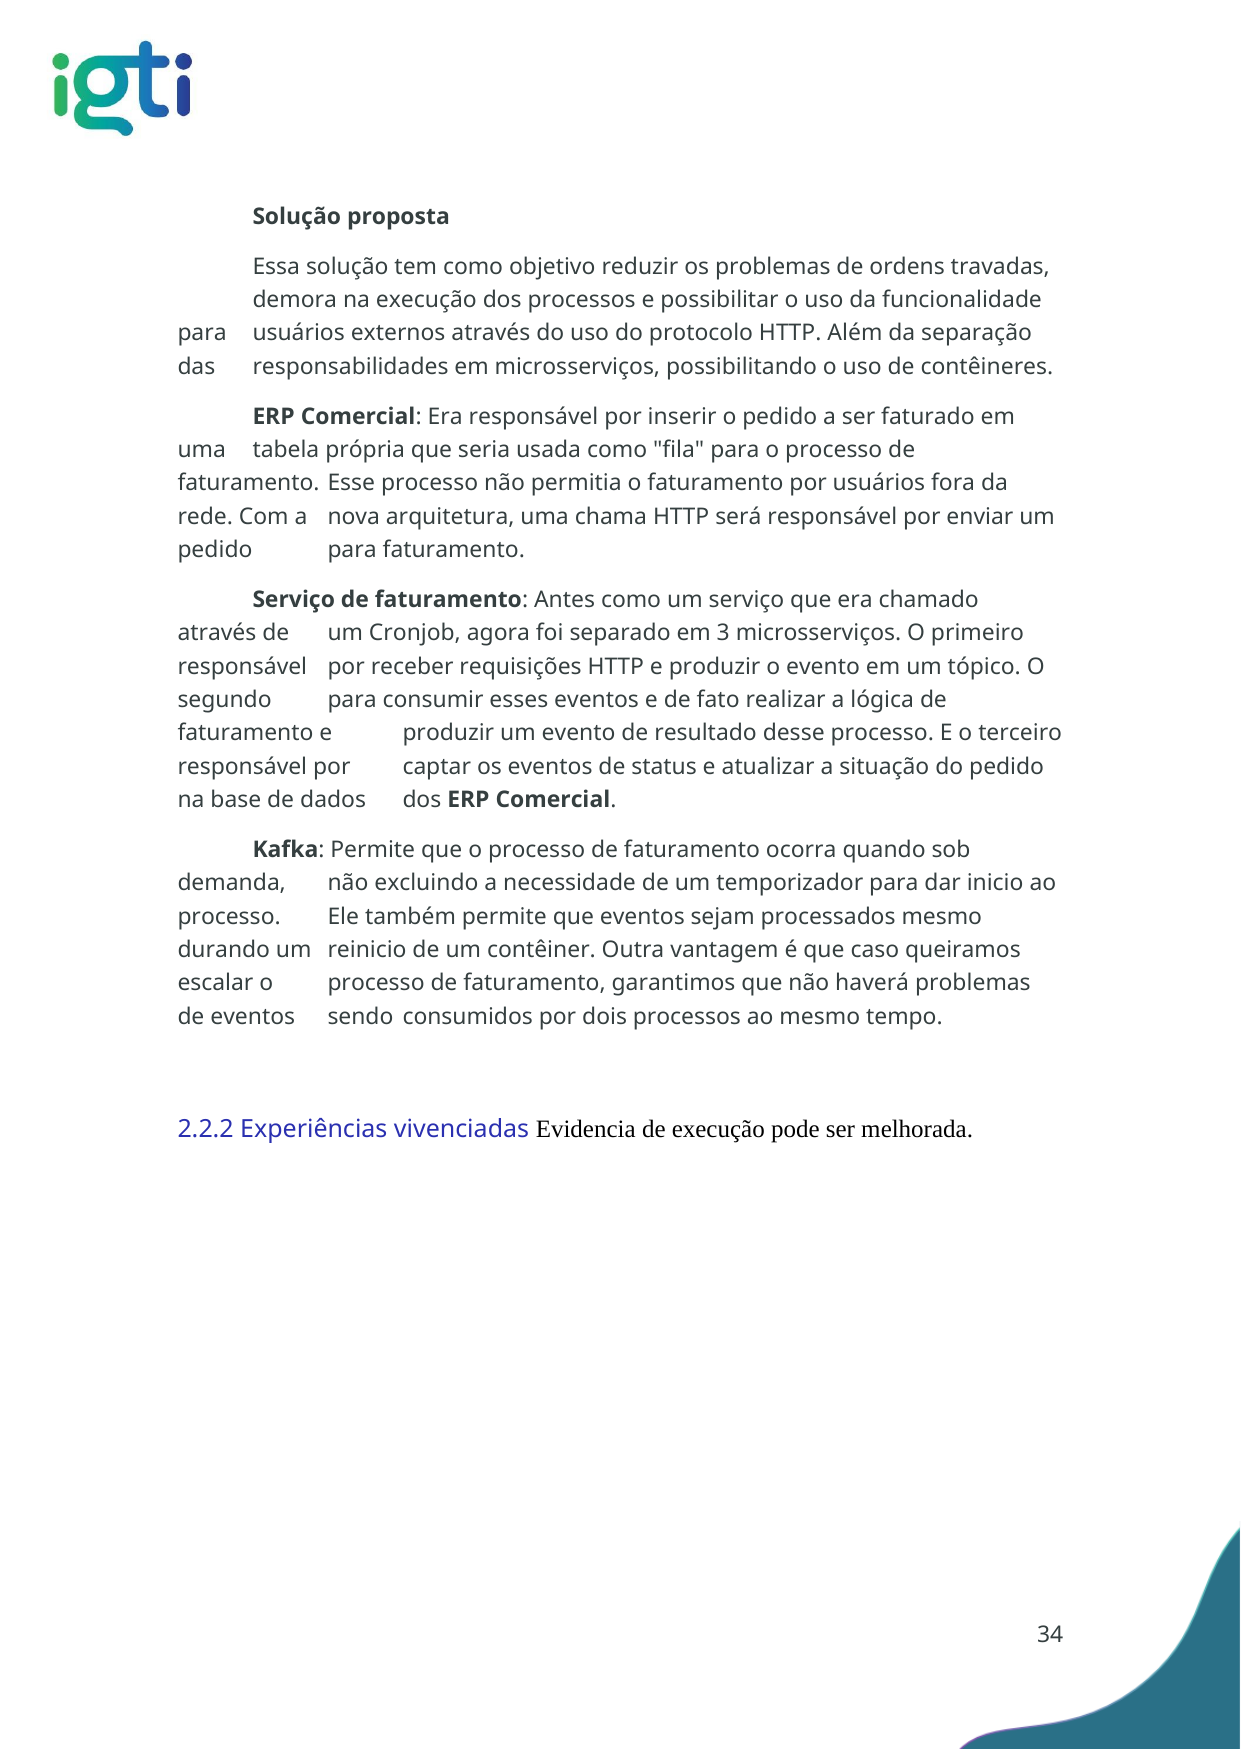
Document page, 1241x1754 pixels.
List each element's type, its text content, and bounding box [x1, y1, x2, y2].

text Essa solução tem como objetivo reduzir os problemas de ordens travadas, demora na execução dos processos e possibilitar o uso da funcionalidade para usuários externos através do uso do protocolo HTTP. Além da separação das responsabilidades em microsserviços, possibilitando o uso de contêineres. [177, 248, 1063, 381]
picture [955, 1521, 1241, 1749]
text Kafka: Permite que o processo de faturamento ocorra quando sob demanda, não excluindo a necessidade de um temporizador para dar inicio ao processo. Ele também permite que eventos sejam processados mesmo durando um reinicio de um contêiner. Outra vantagem é que caso queiramos escalar o processo de faturamento, garantimos que não haverá problemas de eventos sendo consumidos por dois processos ao mesmo tempo. [177, 831, 1063, 1031]
subtitle 2.2.2 Experiências vivenciadas Evidencia de execução pode ser melhorada. [177, 1111, 1063, 1145]
text Serviço de faturamento: Antes como um serviço que era chamado através de um Cronjob, agora foi separado em 3 microsserviços. O primeiro responsável por receber requisições HTTP e produzir o evento em um tópico. O segundo para consumir esses eventos e de fato realizar a lógica de faturamento e produzir um evento de resultado desse processo. E o terceiro responsável por captar os eventos de status e atualizar a situação do pedido na base de dados dos ERP Comercial. [177, 581, 1063, 814]
picture [37, 34, 205, 141]
text ERP Comercial: Era responsável por inserir o pedido a ser faturado em uma tabela própria que seria usada como "fila" para o processo de faturamento. Esse processo não permitia o faturamento por usuários fora da rede. Com a nova arquitetura, uma chama HTTP será responsável por enviar um pedido para faturamento. [177, 398, 1063, 564]
text Solução proposta [177, 198, 1063, 231]
